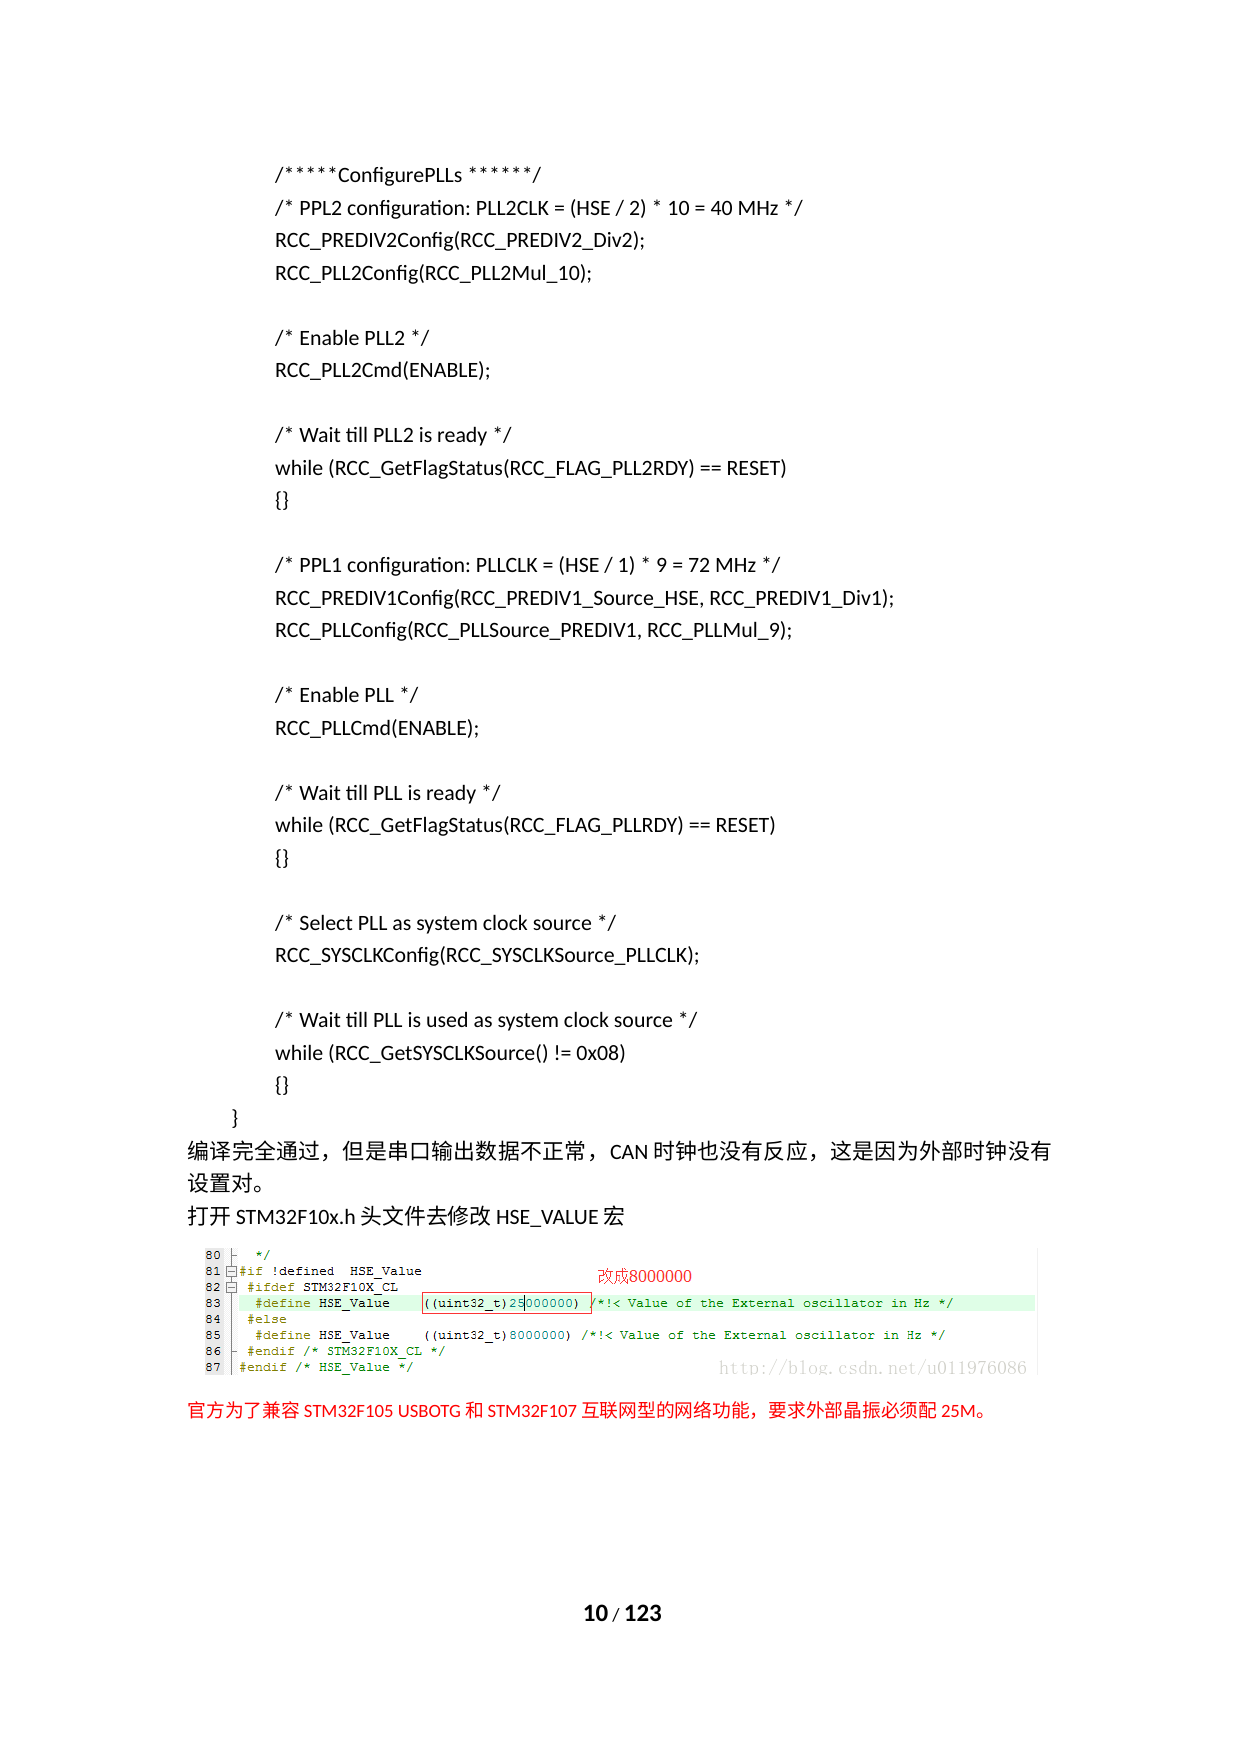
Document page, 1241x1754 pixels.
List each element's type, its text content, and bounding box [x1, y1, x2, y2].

text {} [187, 841, 1053, 873]
text {} [187, 483, 1053, 516]
text RCC_PLL2Config(RCC_PLL2Mul_10); [187, 256, 1053, 288]
text /*****ConfigurePLLs ******/ [187, 158, 1053, 191]
text /* Select PLL as system clock source */ [187, 906, 1053, 938]
text 编译完全通过，但是串口输出数据不正常，CAN时钟也没有反应，这是因为外部时钟没有设置对。 [187, 1133, 1053, 1198]
text while (RCC_GetSYSCLKSource() != 0x08) [187, 1036, 1053, 1068]
text /* PPL2 configuration: PLL2CLK = (HSE / 2) * 10 = 40 MHz */ [187, 191, 1053, 223]
text /* PPL1 configuration: PLLCLK = (HSE / 1) * 9 = 72 MHz */ [187, 548, 1053, 581]
text RCC_PLLConfig(RCC_PLLSource_PREDIV1, RCC_PLLMul_9); [187, 613, 1053, 646]
text RCC_PREDIV1Config(RCC_PREDIV1_Source_HSE, RCC_PREDIV1_Div1); [187, 581, 1053, 613]
text } [187, 1101, 1053, 1133]
picture [187, 1231, 1053, 1375]
text RCC_PLL2Cmd(ENABLE); [187, 353, 1053, 386]
text RCC_PREDIV2Config(RCC_PREDIV2_Div2); [187, 223, 1053, 256]
text while (RCC_GetFlagStatus(RCC_FLAG_PLLRDY) == RESET) [187, 808, 1053, 841]
text while (RCC_GetFlagStatus(RCC_FLAG_PLL2RDY) == RESET) [187, 451, 1053, 483]
text /* Wait till PLL is used as system clock source */ [187, 1003, 1053, 1036]
text 打开STM32F10x.h头文件去修改HSE_VALUE宏 [187, 1198, 1053, 1231]
text /* Enable PLL */ [187, 678, 1053, 711]
text /* Wait till PLL is ready */ [187, 776, 1053, 808]
text {} [187, 1068, 1053, 1101]
text RCC_PLLCmd(ENABLE); [187, 711, 1053, 743]
text 官方为了兼容STM32F105 USBOTG和STM32F107互联网型的网络功能，要求外部晶振必须配25M。 [187, 1393, 1053, 1426]
text /* Wait till PLL2 is ready */ [187, 418, 1053, 451]
text RCC_SYSCLKConfig(RCC_SYSCLKSource_PLLCLK); [187, 938, 1053, 971]
text /* Enable PLL2 */ [187, 321, 1053, 353]
